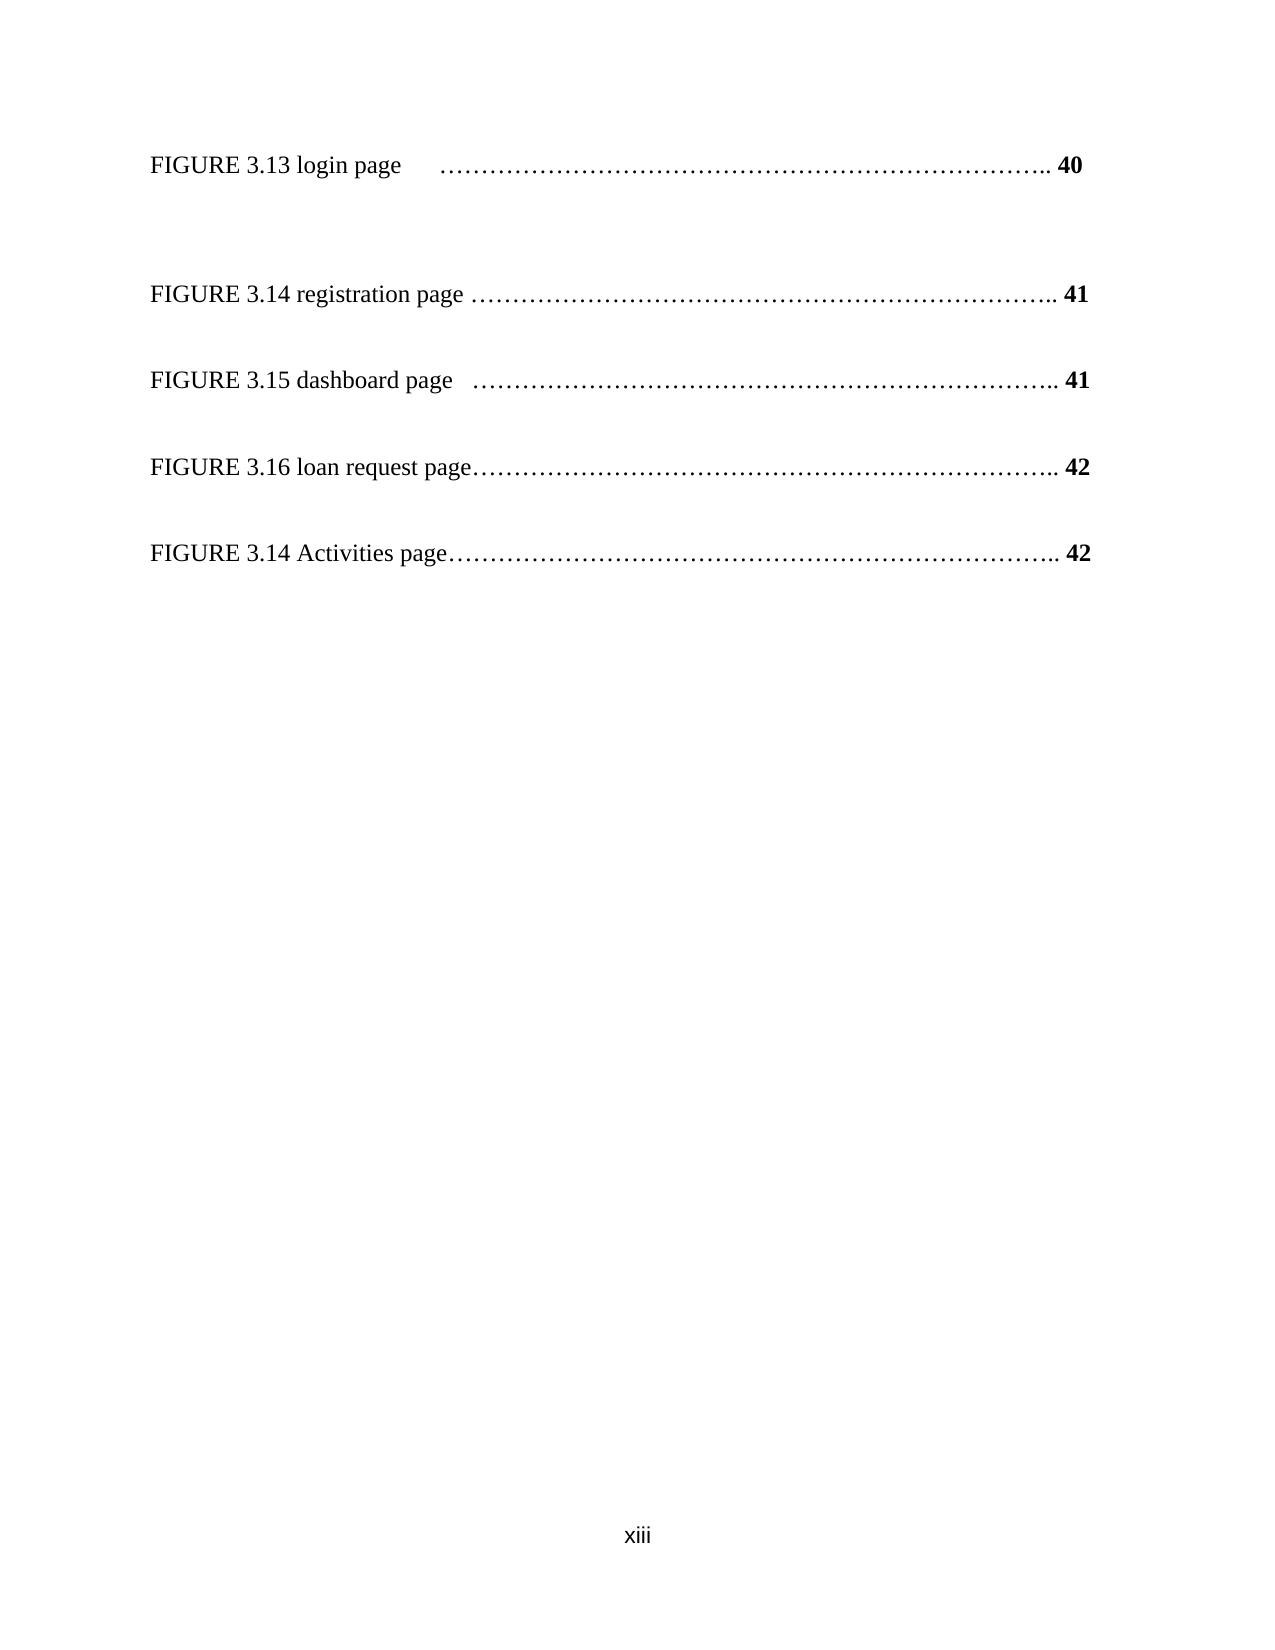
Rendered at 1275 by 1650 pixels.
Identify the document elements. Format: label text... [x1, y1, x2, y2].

text FIGURE 3.14 registration page …………………………………………………………….. 41 [150, 279, 1125, 308]
text FIGURE 3.16 loan request page…………………………………………………………….. 42 [150, 452, 1125, 481]
text FIGURE 3.15 dashboard page …………………………………………………………….. 41 [150, 366, 1125, 394]
text FIGURE 3.13 login page ……………………………………………………………….. 40 [150, 150, 1125, 179]
text FIGURE 3.14 Activities page……………………………………………………………….. 42 [150, 538, 1125, 567]
